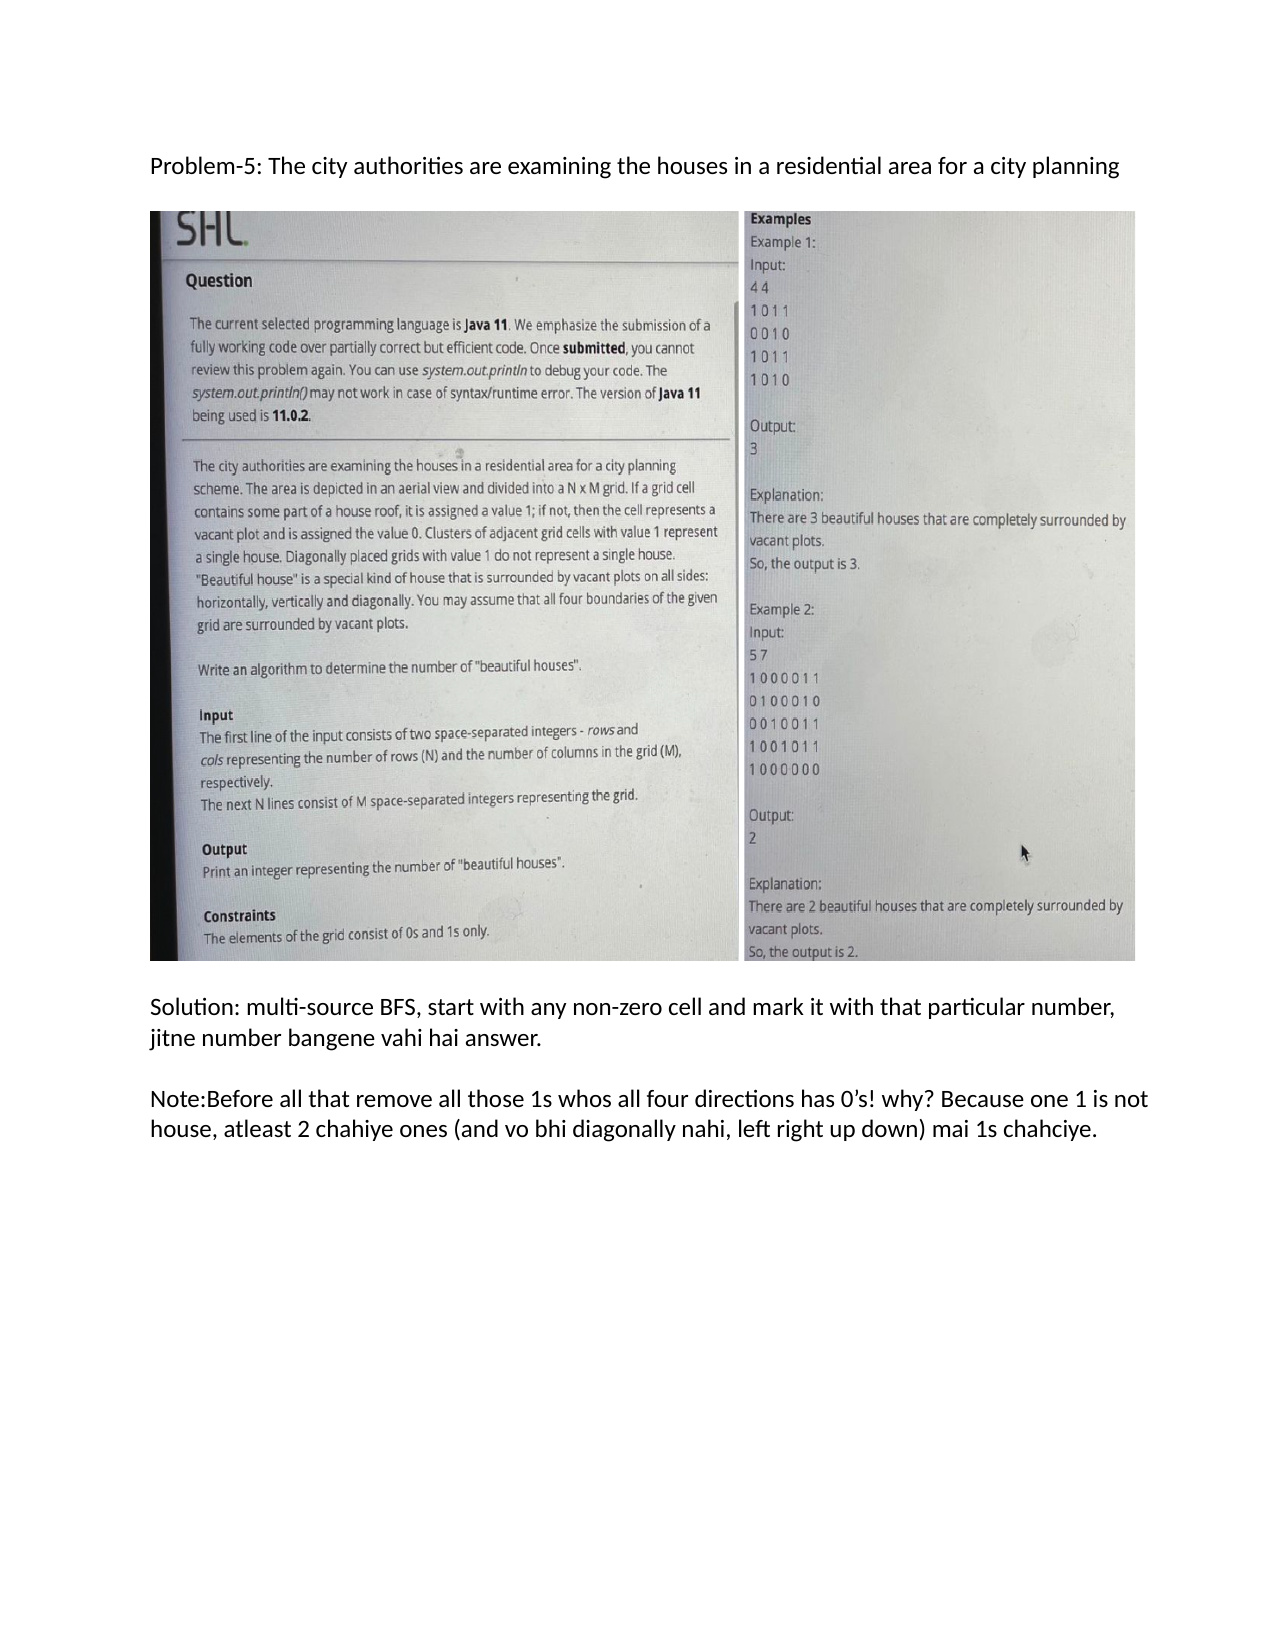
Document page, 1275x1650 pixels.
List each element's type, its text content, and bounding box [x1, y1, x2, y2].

picture [150, 211, 739, 961]
text Solution: multi-source BFS, start with any non-zero cell and mark it with that particular number, jitne number bangene vahi hai answer. [150, 991, 1153, 1052]
picture [744, 211, 1135, 961]
text Note:Before all that remove all those 1s whos all four directions has 0’s! why? Because one 1 is not house, atleast 2 chahiye ones (and vo bhi diagonally nahi, left right up down) mai 1s chahciye. [150, 1083, 1153, 1144]
text Problem-5: The city authorities are examining the houses in a residential area for a city planning [150, 150, 1125, 181]
